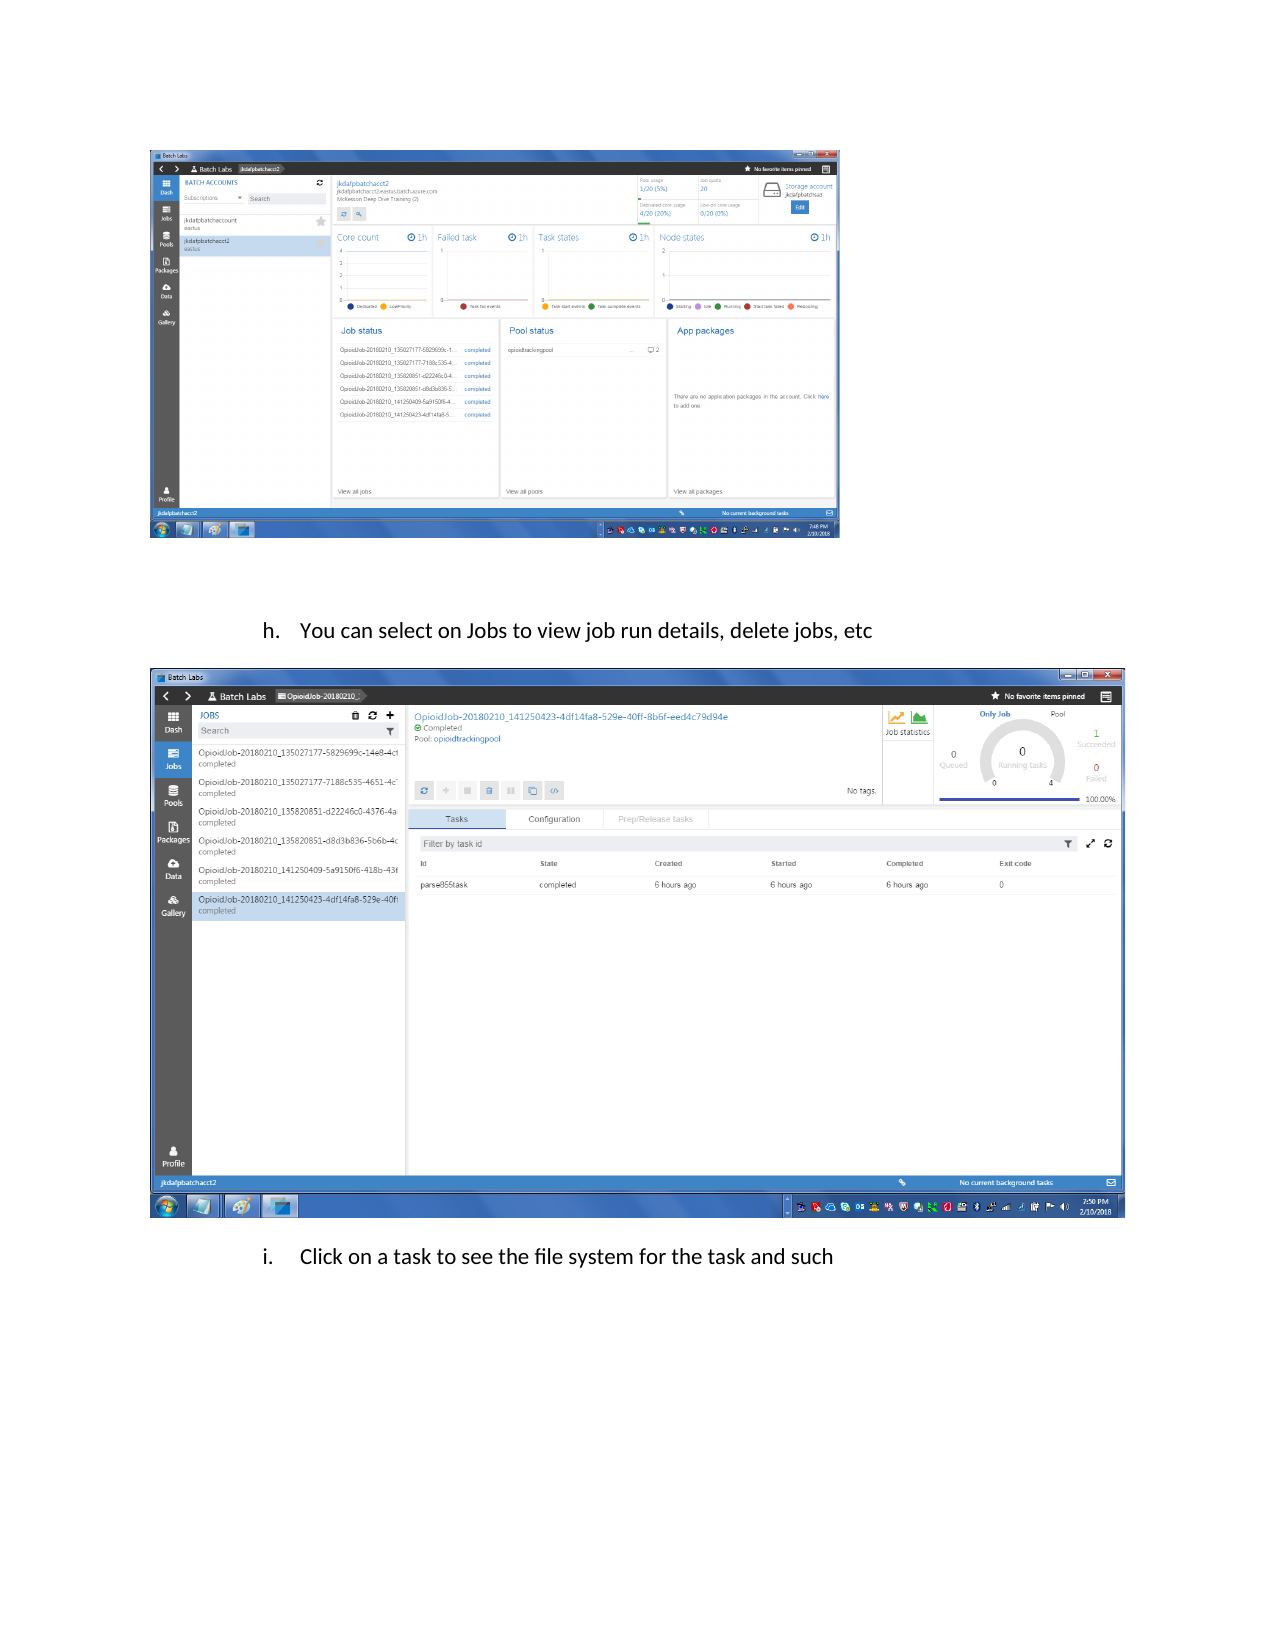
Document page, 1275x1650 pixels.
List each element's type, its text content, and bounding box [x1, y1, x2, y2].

list You can select on Jobs to view job run details, delete jobs, etc [262, 616, 1125, 644]
list Click on a task to see the file system for the task and such [262, 1242, 1125, 1270]
picture [150, 668, 1125, 1218]
picture [150, 150, 840, 538]
